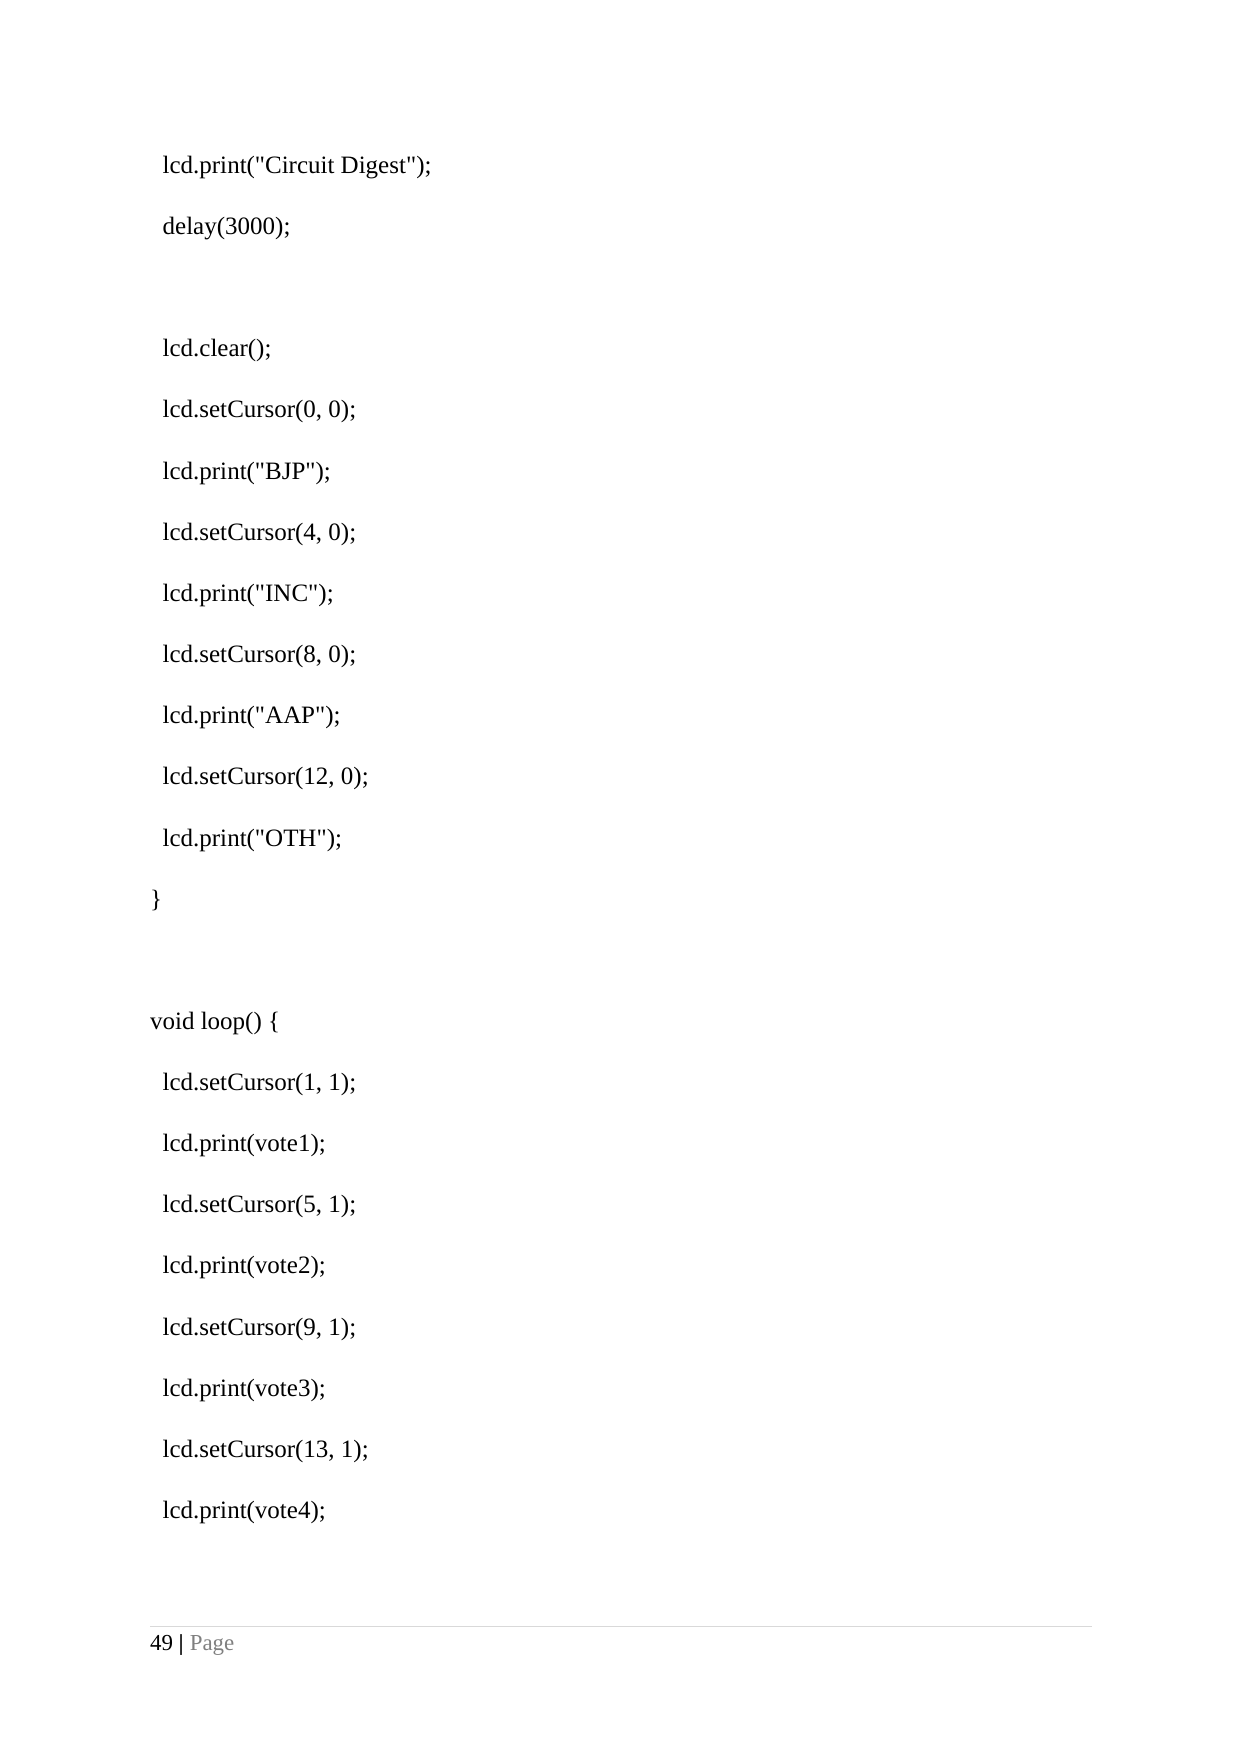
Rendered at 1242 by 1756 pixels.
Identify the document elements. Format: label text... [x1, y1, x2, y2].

text void loop() { [150, 1006, 1141, 1035]
text lcd.print("OTH"); [150, 823, 1141, 851]
text delay(3000); [150, 211, 1141, 240]
text lcd.setCursor(12, 0); [150, 761, 1141, 790]
text lcd.setCursor(1, 1); [150, 1067, 1141, 1096]
text lcd.setCursor(5, 1); [150, 1189, 1141, 1218]
text lcd.print("INC"); [150, 578, 1141, 607]
text lcd.setCursor(0, 0); [150, 394, 1141, 423]
text lcd.setCursor(9, 1); [150, 1312, 1141, 1341]
text lcd.print(vote2); [150, 1251, 1141, 1279]
text lcd.print(vote4); [150, 1495, 1141, 1524]
text lcd.setCursor(8, 0); [150, 639, 1141, 668]
text lcd.print(vote1); [150, 1128, 1141, 1157]
text lcd.print("BJP"); [150, 456, 1141, 484]
text lcd.print("AAP"); [150, 700, 1141, 729]
text lcd.setCursor(13, 1); [150, 1434, 1141, 1463]
text lcd.clear(); [150, 333, 1141, 362]
text } [150, 884, 1141, 912]
text lcd.print("Circuit Digest"); [150, 150, 1141, 179]
text lcd.print(vote3); [150, 1373, 1141, 1402]
text lcd.setCursor(4, 0); [150, 517, 1141, 546]
